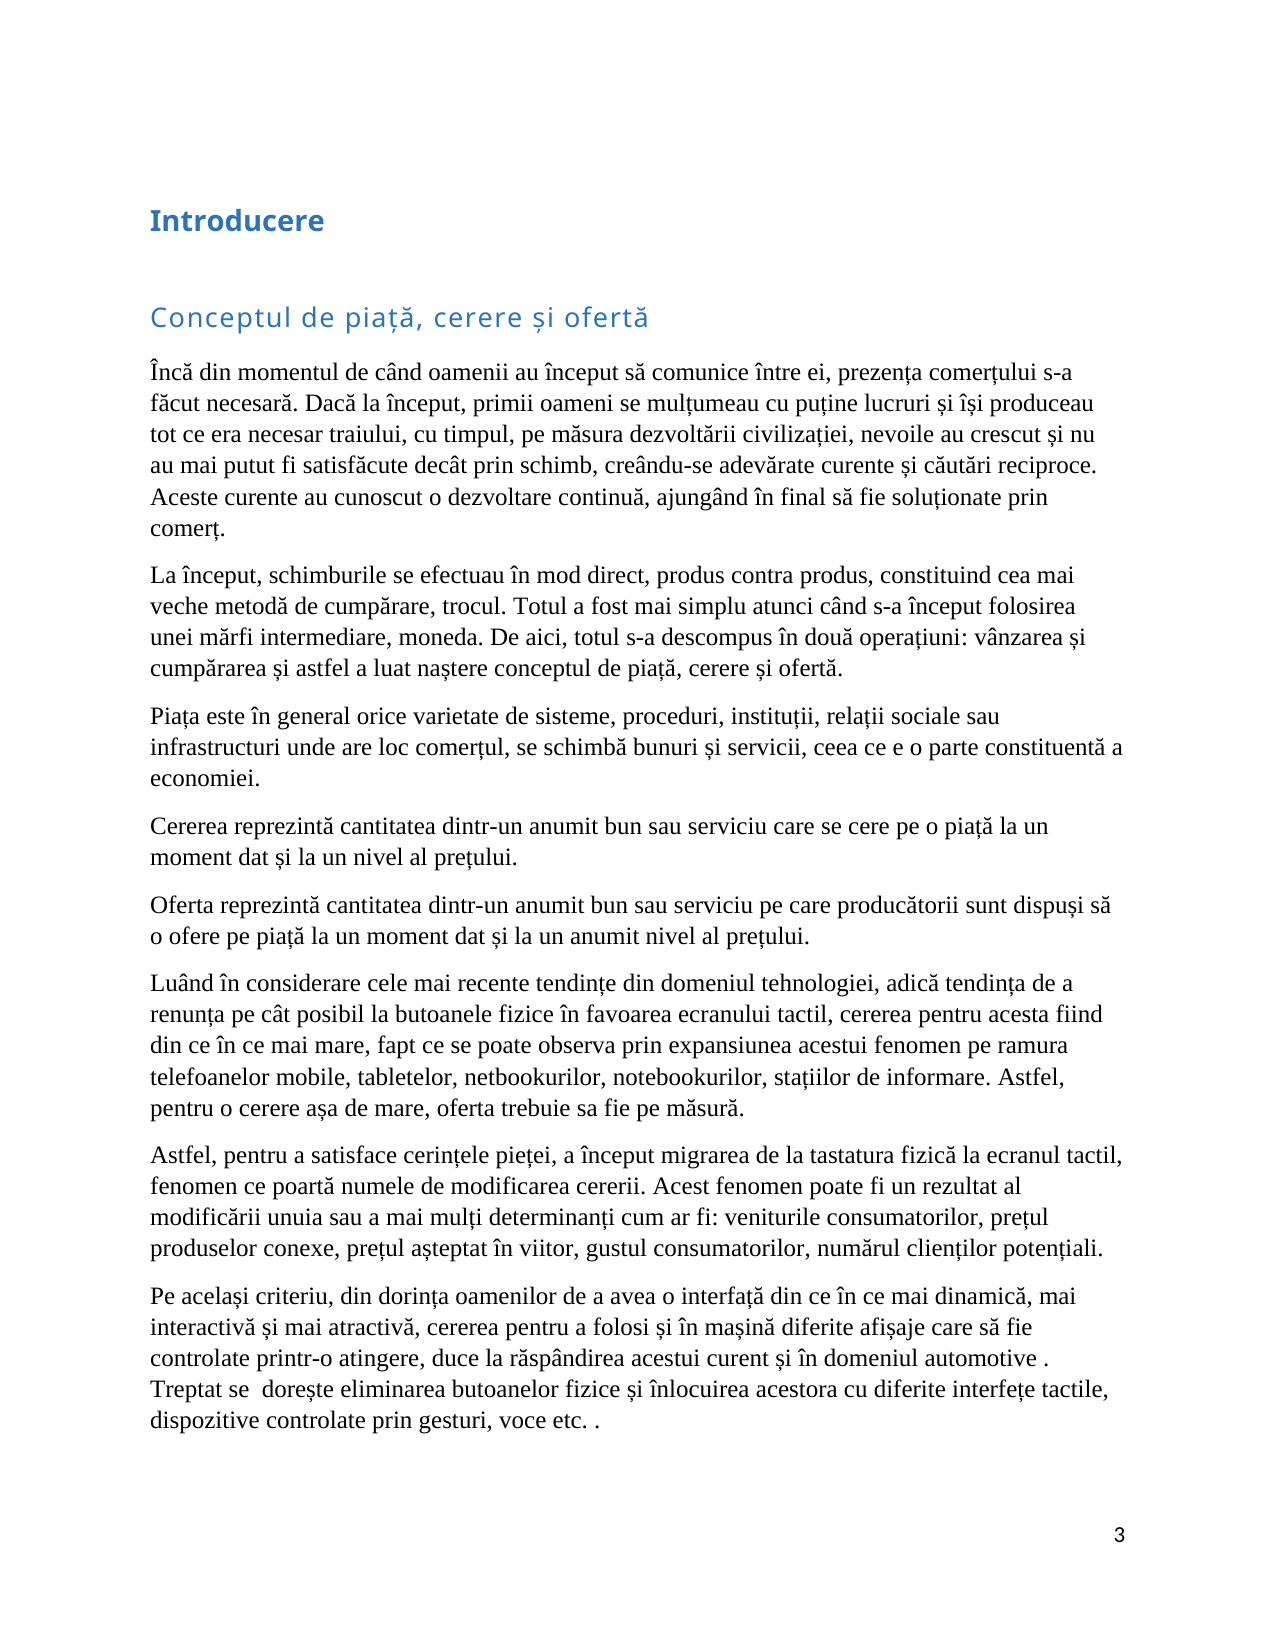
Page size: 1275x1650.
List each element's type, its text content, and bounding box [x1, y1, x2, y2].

text Luând în considerare cele mai recente tendințe din domeniul tehnologiei, adică tendința de a renunța pe cât posibil la butoanele fizice în favoarea ecranului tactil, cererea pentru acesta fiind din ce în ce mai mare, fapt ce se poate observa prin expansiunea acestui fenomen pe ramura telefoanelor mobile, tabletelor, netbookurilor, notebookurilor, stațiilor de informare. Astfel, pentru o cerere așa de mare, oferta trebuie sa fie pe măsură. [150, 968, 1125, 1121]
text Piața este în general orice varietate de sisteme, proceduri, instituții, relații sociale sau infrastructuri unde are loc comerțul, se schimbă bunuri și servicii, ceea ce e o parte constituentă a economiei. [150, 701, 1125, 792]
text Pe același criteriu, din dorința oamenilor de a avea o interfață din ce în ce mai dinamică, mai interactivă și mai atractivă, cererea pentru a folosi și în mașină diferite afișaje care să fie controlate printr-o atingere, duce la răspândirea acestui curent și în domeniul automotive . Treptat se dorește eliminarea butoanelor fizice și înlocuirea acestora cu diferite interfețe tactile, dispozitive controlate prin gesturi, voce etc. . [150, 1281, 1125, 1434]
text Cererea reprezintă cantitatea dintr-un anumit bun sau serviciu care se cere pe o piață la un moment dat și la un nivel al prețului. [150, 811, 1125, 871]
subtitle Introducere [150, 200, 1125, 240]
text Încă din momentul de când oamenii au început să comunice între ei, prezența comerțului s-a făcut necesară. Dacă la început, primii oameni se mulțumeau cu puține lucruri și își produceau tot ce era necesar traiului, cu timpul, pe măsura dezvoltării civilizației, nevoile au crescut și nu au mai putut fi satisfăcute decât prin schimb, creându-se adevărate curente și căutări reciproce. Aceste curente au cunoscut o dezvoltare continuă, ajungând în final să fie soluționate prin comerț. [150, 357, 1125, 541]
text La început, schimburile se efectuau în mod direct, produs contra produs, constituind cea mai veche metodă de cumpărare, trocul. Totul a fost mai simplu atunci când s-a început folosirea unei mărfi intermediare, moneda. De aici, totul s-a descompus în două operațiuni: vânzarea și cumpărarea și astfel a luat naștere conceptul de piață, cerere și ofertă. [150, 560, 1125, 682]
subtitle Conceptul de piață, cerere și ofertă [150, 298, 1125, 335]
text Oferta reprezintă cantitatea dintr-un anumit bun sau serviciu pe care producătorii sunt dispuși să o ofere pe piață la un moment dat și la un anumit nivel al prețului. [150, 890, 1125, 949]
text Astfel, pentru a satisface cerințele pieței, a început migrarea de la tastatura fizică la ecranul tactil, fenomen ce poartă numele de modificarea cererii. Acest fenomen poate fi un rezultat al modificării unuia sau a mai mulți determinanți cum ar fi: veniturile consumatorilor, prețul produselor conexe, prețul așteptat în viitor, gustul consumatorilor, numărul clienților potențiali. [150, 1140, 1125, 1262]
